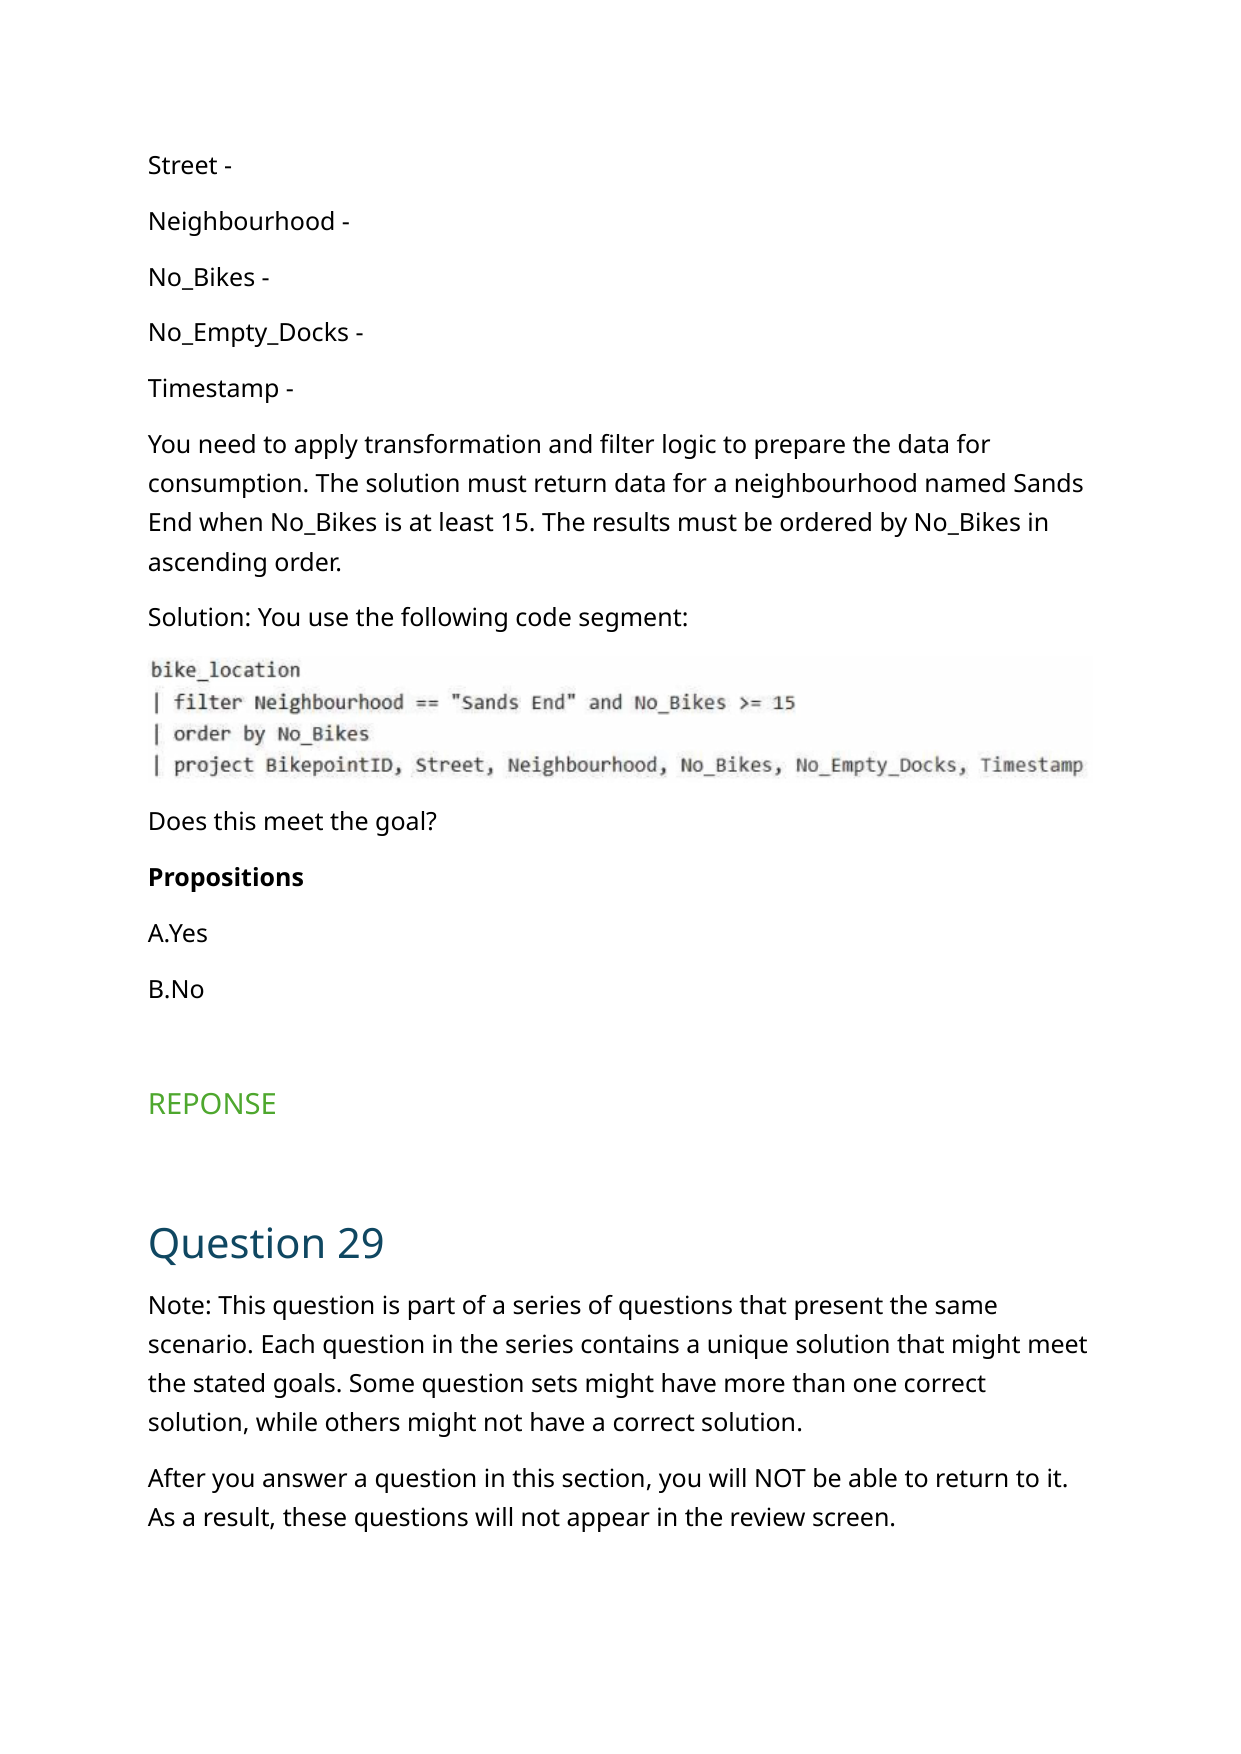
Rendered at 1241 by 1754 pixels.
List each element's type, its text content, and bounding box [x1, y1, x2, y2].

text A.Yes [148, 916, 1093, 950]
text Does this meet the goal? [148, 804, 1093, 838]
text After you answer a question in this section, you will NOT be able to return to it. As a result, these questions will not appear in the review screen. [148, 1461, 1093, 1534]
text Neighbourhood - [148, 203, 1093, 237]
text No_Bikes - [148, 259, 1093, 293]
text Street - [148, 148, 1093, 182]
text Note: This question is part of a series of questions that present the same scenario. Each question in the series contains a unique solution that might meet the stated goals. Some question sets might have more than one correct solution, while others might not have a correct solution. [148, 1287, 1093, 1439]
text You need to apply transformation and filter logic to prepare the data for consumption. The solution must return data for a neighbourhood named Sands End when No_Bikes is at least 15. The results must be ordered by No_Bikes in ascending order. [148, 427, 1093, 578]
subtitle REPONSE [148, 1083, 1093, 1123]
text No_Empty_Docks - [148, 315, 1093, 349]
text Timestamp - [148, 371, 1093, 405]
subtitle Question 29 [148, 1214, 1093, 1271]
text Propositions [148, 860, 1093, 894]
picture [147, 656, 1093, 783]
text Solution: You use the following code segment: [148, 600, 1093, 634]
text B.No [148, 972, 1093, 1006]
